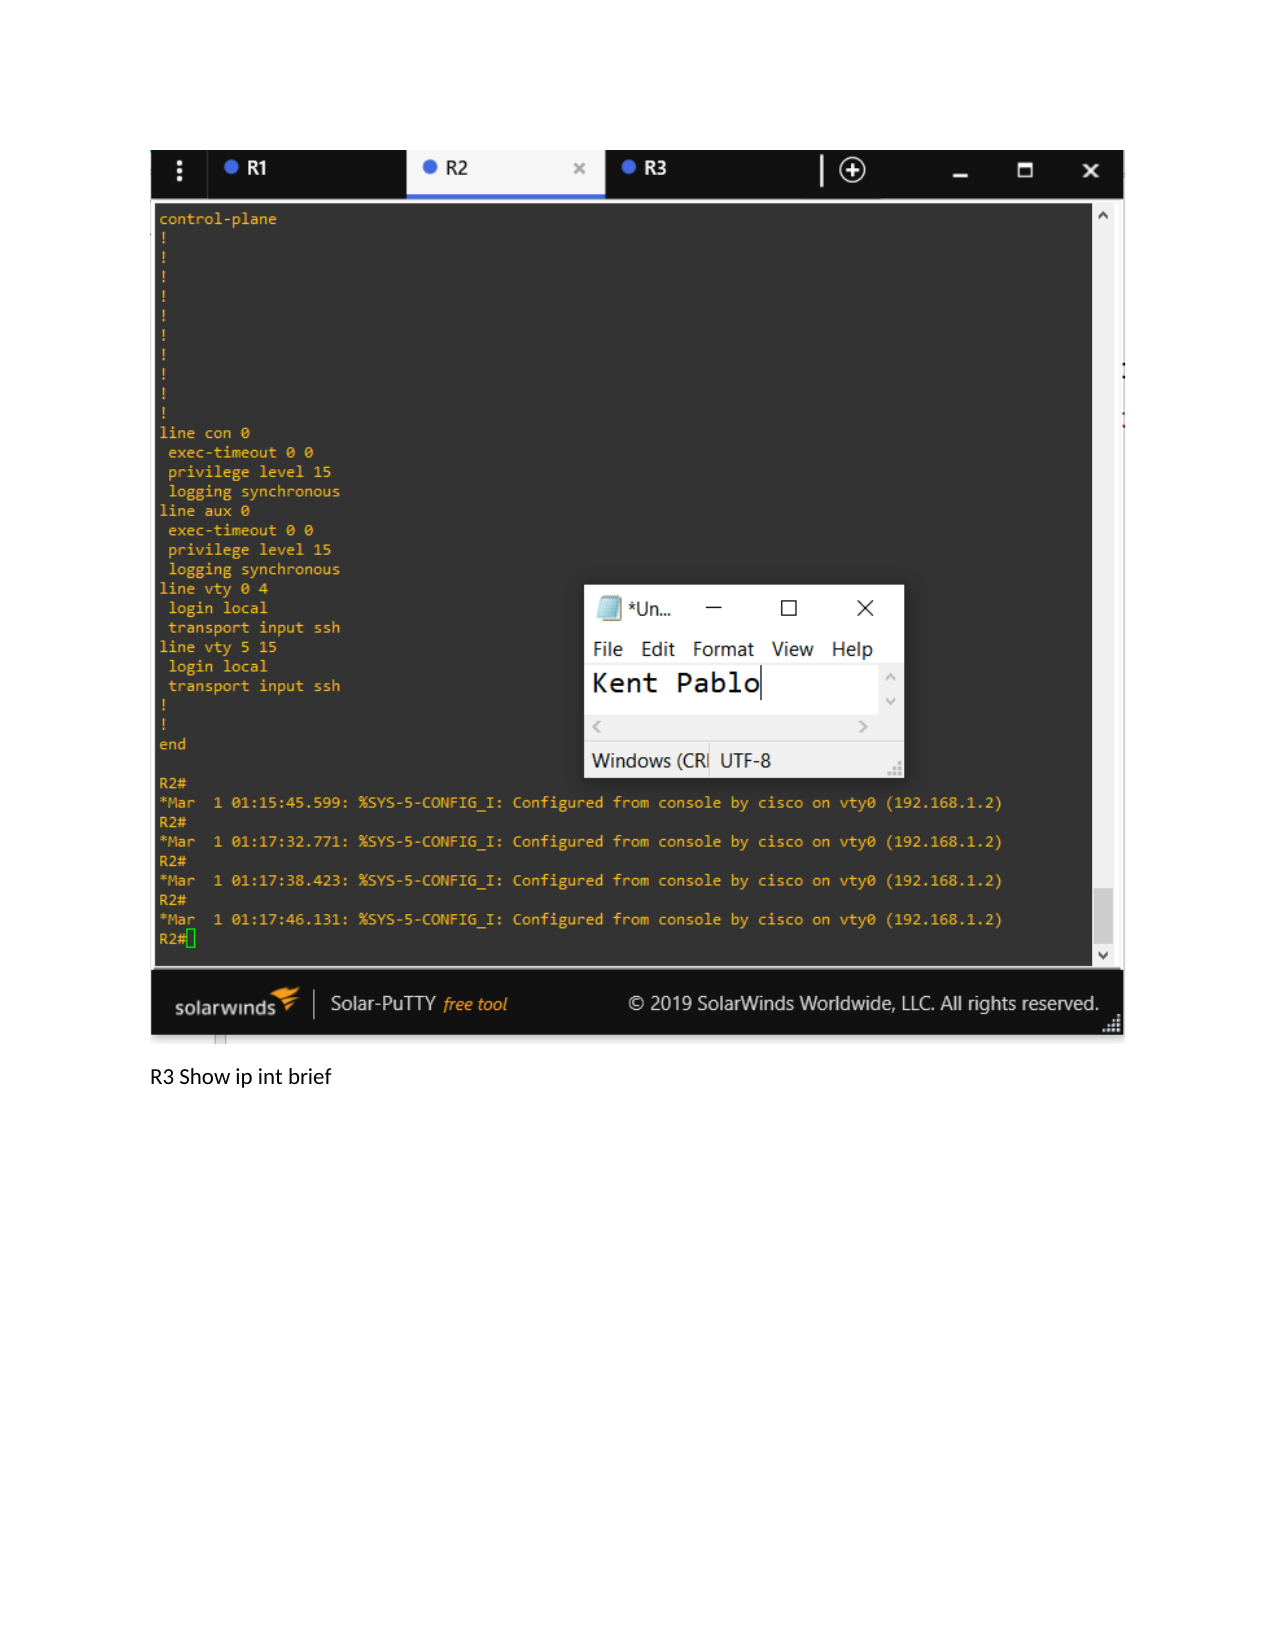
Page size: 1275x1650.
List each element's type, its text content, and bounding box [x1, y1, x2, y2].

text R3 Show ip int brief [150, 1062, 1125, 1090]
picture [150, 150, 1125, 1044]
